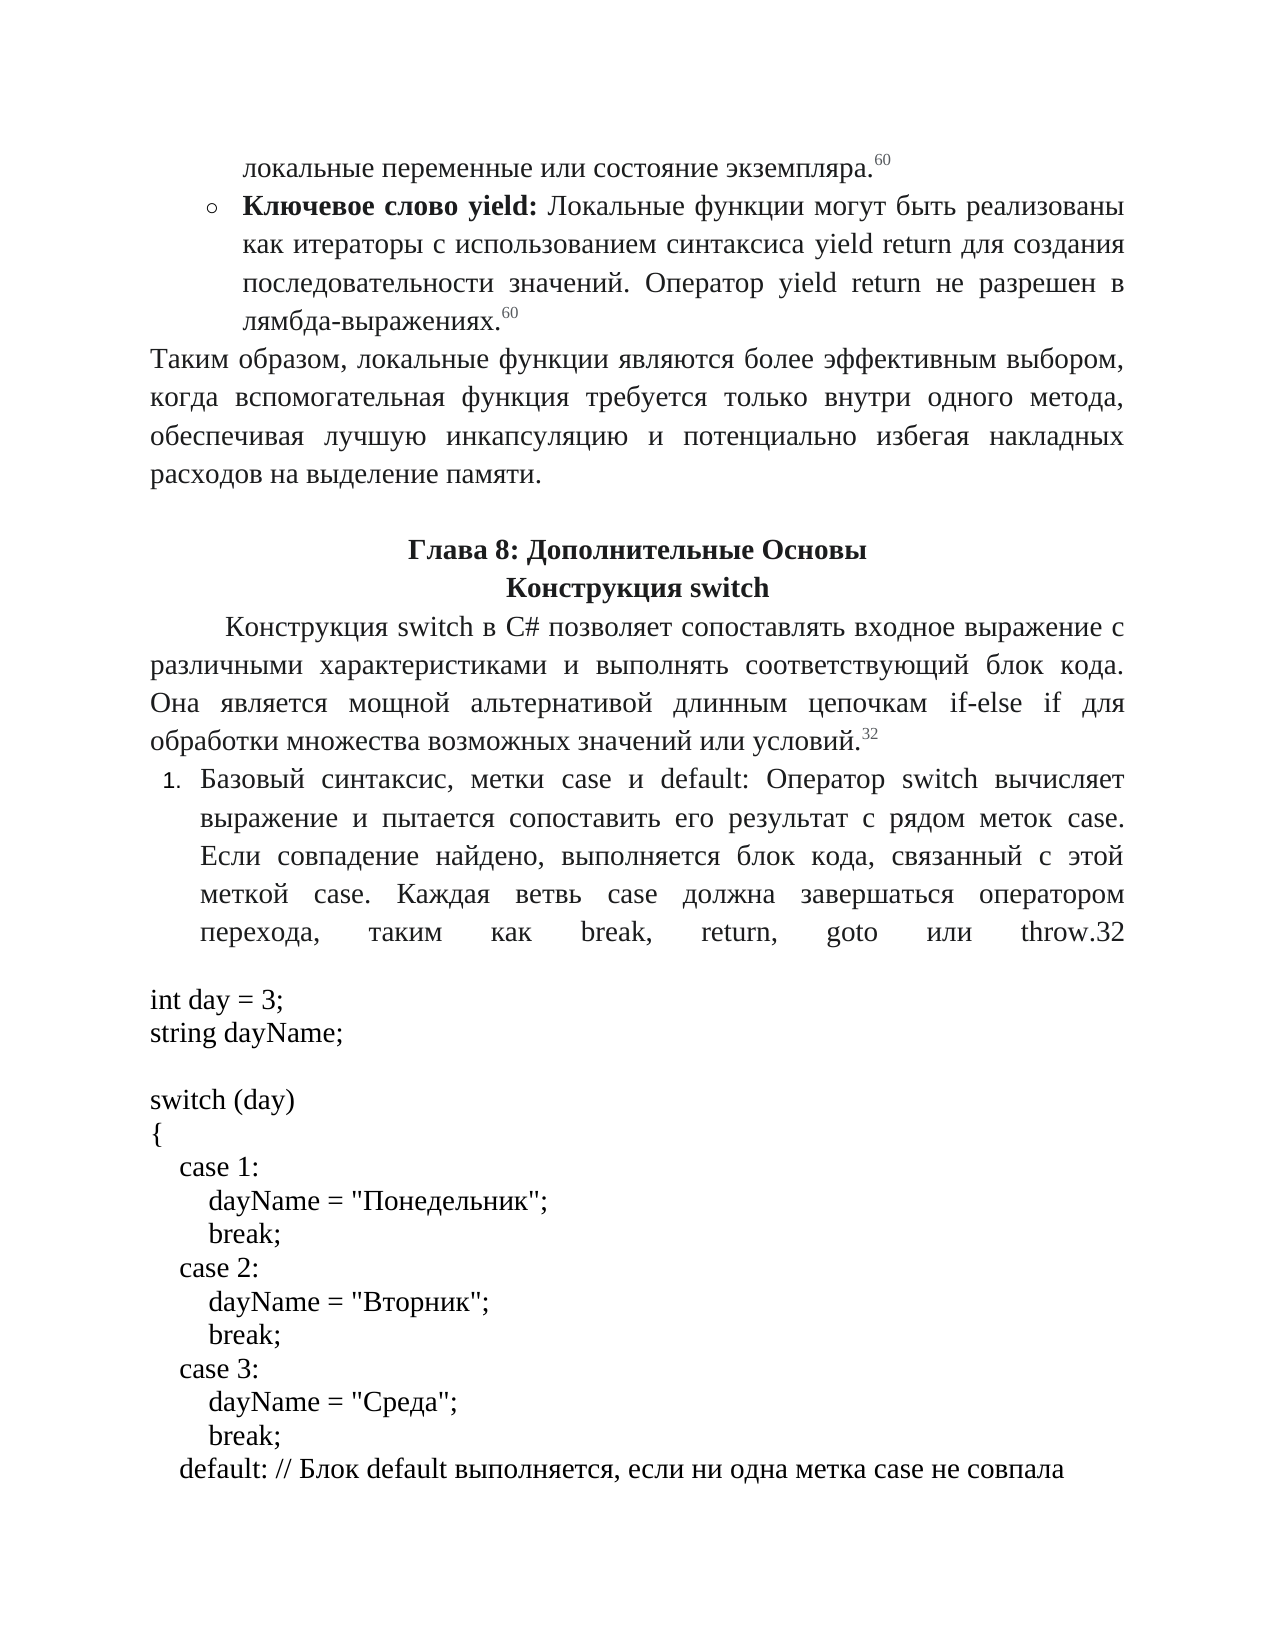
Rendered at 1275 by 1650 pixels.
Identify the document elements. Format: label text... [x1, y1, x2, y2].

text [150, 982, 1125, 1485]
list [205, 150, 1125, 183]
subtitle Глава 8: Дополнительные Основы [150, 532, 1125, 566]
text Конструкция switch в C# позволяет сопоставлять входное выражение с различными характеристиками и выполнять соответствующий блок кода. Она является мощной альтернативой длинным цепочкам if-else if для обработки множества возможных значений или условий.32 [150, 609, 1125, 757]
list Базовый синтаксис, метки case и default: Оператор switch вычисляет выражение и пытается сопоставить его результат с рядом меток case. Если совпадение найдено, выполняется блок кода, связанный с этой меткой case. Каждая ветвь case должна завершаться оператором перехода, таким как break, return, goto или throw.32 [162, 762, 1125, 978]
subtitle Конструкция switch [150, 571, 1125, 604]
text Таким образом, локальные функции являются более эффективным выбором, когда вспомогательная функция требуется только внутри одного метода, обеспечивая лучшую инкапсуляцию и потенциально избегая накладных расходов на выделение памяти. [150, 341, 1125, 489]
list Ключевое слово yield: Локальные функции могут быть реализованы как итераторы с использованием синтаксиса yield return для создания последовательности значений. Оператор yield return не разрешен в лямбда-выражениях.60 [205, 188, 1125, 336]
